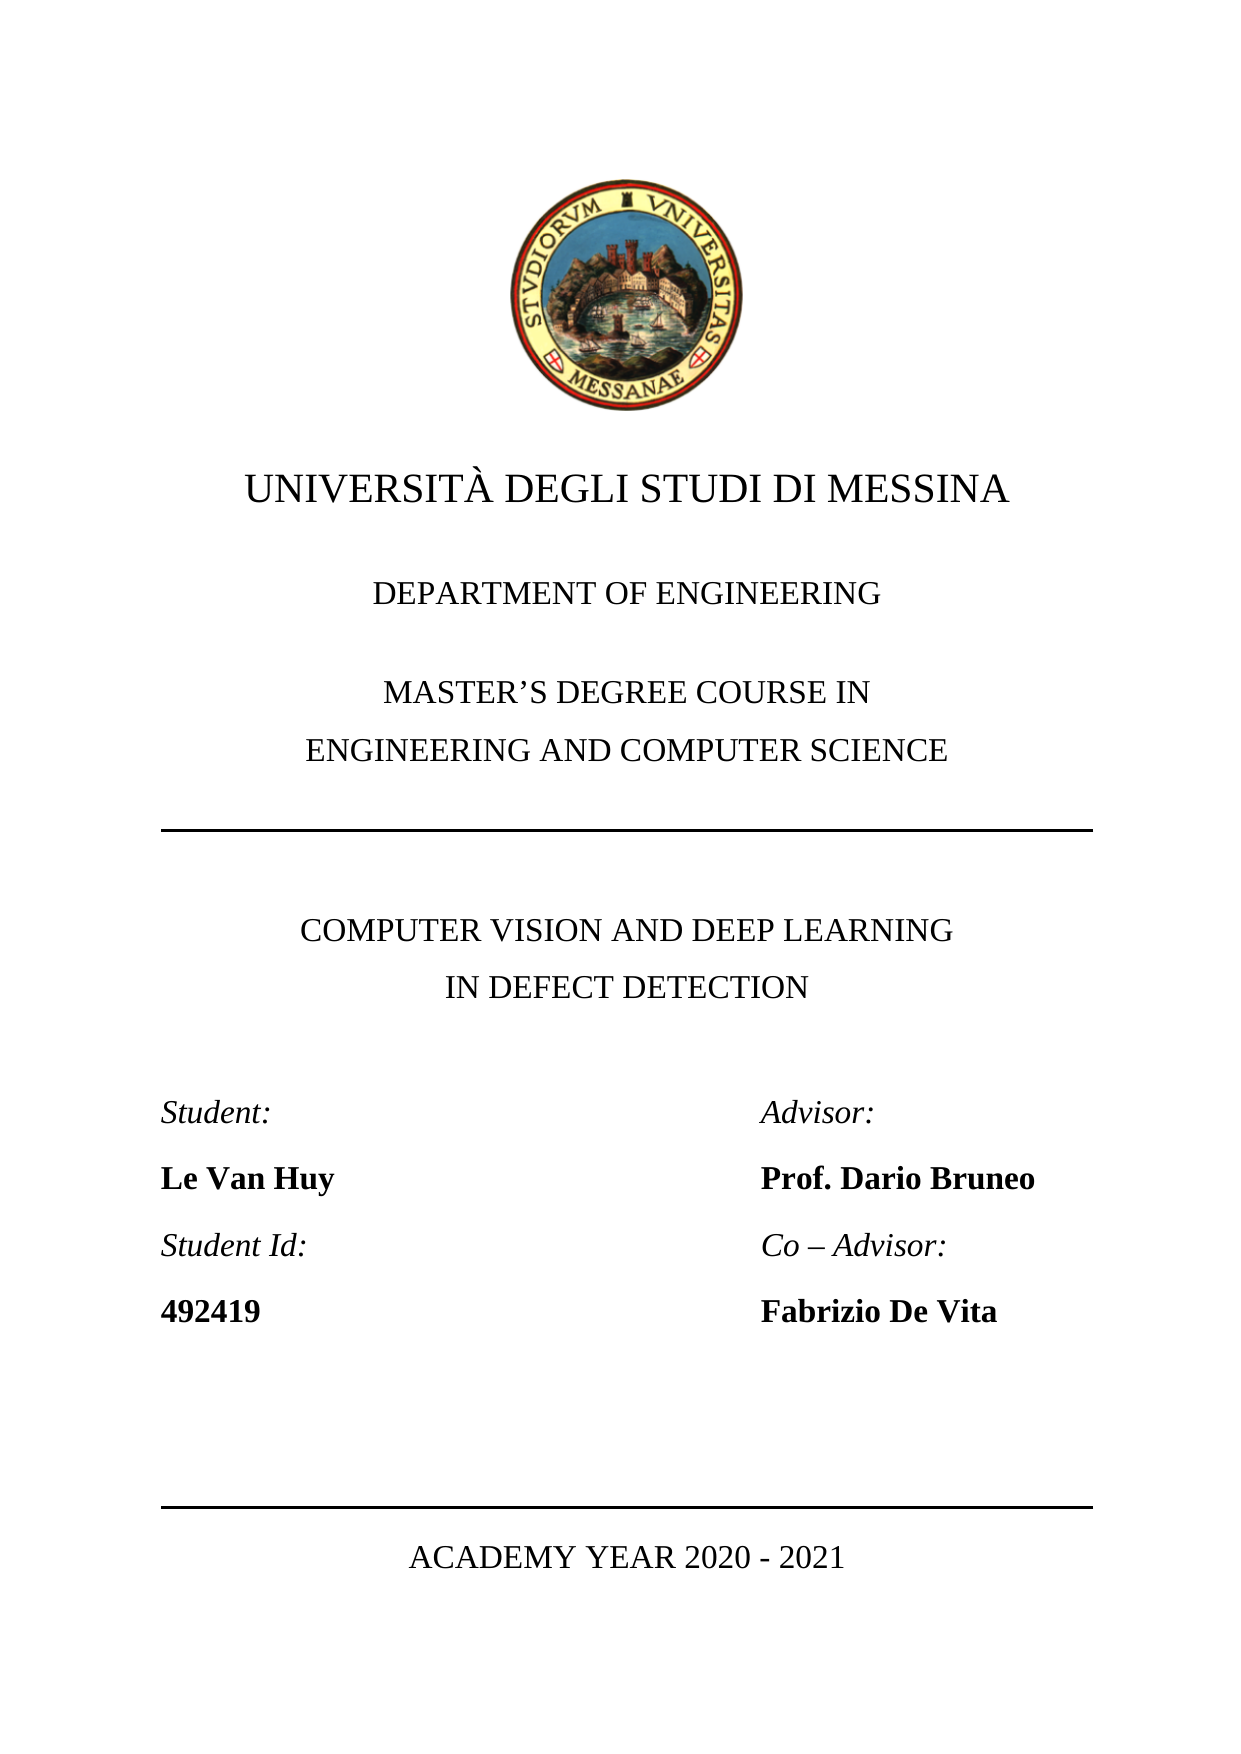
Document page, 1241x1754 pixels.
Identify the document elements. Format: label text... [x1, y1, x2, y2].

text DEPARTMENT OF ENGINEERING [161, 532, 1093, 611]
text ENGINEERING AND COMPUTER SCIENCE [161, 731, 1093, 769]
text COMPUTER VISION AND DEEP LEARNING [161, 910, 1093, 948]
text Student Id: Co – Advisor: [161, 1225, 1093, 1263]
text 492419 Fabrizio De Vita [161, 1291, 1093, 1329]
picture [510, 177, 744, 413]
text MASTER’S DEGREE COURSE IN [161, 631, 1093, 711]
text Le Van Huy Prof. Dario Bruneo [161, 1158, 1093, 1197]
subtitle ACADEMY YEAR 2020 - 2021 [161, 1537, 1093, 1575]
text IN DEFECT DETECTION [161, 968, 1093, 1006]
text Student: Advisor: [161, 1092, 1093, 1131]
text UNIVERSITÀ DEGLI STUDI DI MESSINA [161, 463, 1093, 511]
